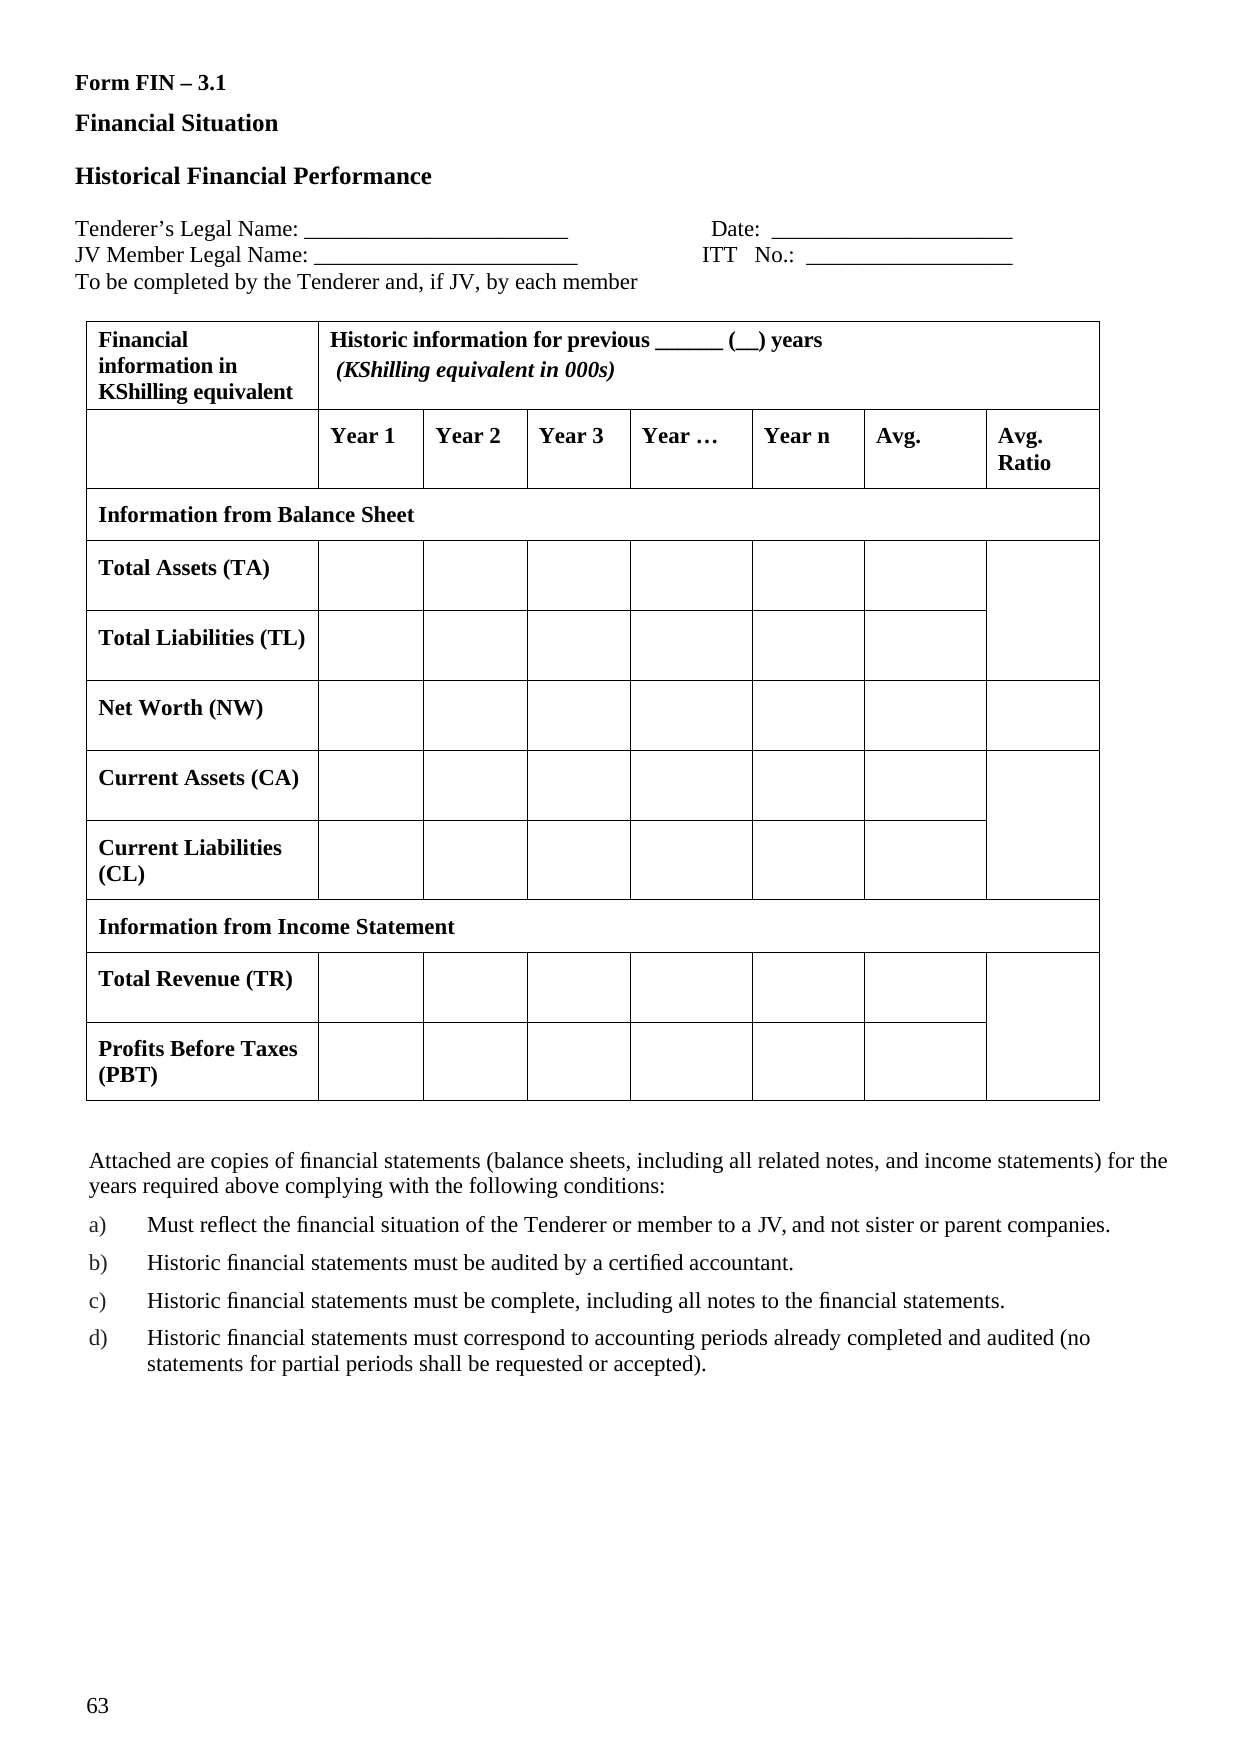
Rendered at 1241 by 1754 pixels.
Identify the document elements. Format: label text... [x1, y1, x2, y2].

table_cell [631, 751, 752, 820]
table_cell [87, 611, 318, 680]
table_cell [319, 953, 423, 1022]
list Must reﬂect the ﬁnancial situation of the Tenderer or member to a JV, and not sister or parent companies. [88, 1211, 1186, 1237]
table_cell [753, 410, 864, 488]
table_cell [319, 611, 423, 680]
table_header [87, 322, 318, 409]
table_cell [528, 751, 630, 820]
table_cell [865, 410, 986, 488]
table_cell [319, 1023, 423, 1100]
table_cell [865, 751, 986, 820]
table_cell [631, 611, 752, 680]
text To be completed by the Tenderer and, if JV, by each member [75, 268, 1186, 294]
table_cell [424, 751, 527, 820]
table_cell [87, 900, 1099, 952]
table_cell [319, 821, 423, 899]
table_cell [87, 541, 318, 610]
text Tenderer’s Legal Name: _______________________ Date: _____________________ [75, 215, 1186, 241]
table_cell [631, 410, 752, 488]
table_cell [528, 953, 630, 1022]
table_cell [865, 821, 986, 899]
text Attached are copies of ﬁnancial statements (balance sheets, including all related notes, and income statements) for the years required above complying with the following conditions: [88, 1149, 1186, 1199]
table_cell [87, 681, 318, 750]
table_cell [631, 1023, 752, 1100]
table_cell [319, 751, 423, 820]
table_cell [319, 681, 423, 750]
list Historic ﬁnancial statements must be complete, including all notes to the ﬁnancial statements. [88, 1287, 1186, 1313]
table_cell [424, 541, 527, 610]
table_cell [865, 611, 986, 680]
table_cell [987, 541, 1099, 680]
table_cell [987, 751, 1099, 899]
list Historic ﬁnancial statements must correspond to accounting periods already completed and audited (no statements for partial periods shall be requested or accepted). [88, 1326, 1151, 1376]
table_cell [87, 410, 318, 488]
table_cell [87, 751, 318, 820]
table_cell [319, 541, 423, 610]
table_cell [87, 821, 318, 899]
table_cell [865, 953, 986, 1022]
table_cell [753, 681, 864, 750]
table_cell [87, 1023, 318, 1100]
text JV Member Legal Name: _______________________ ITT No.: __________________ [75, 241, 1186, 268]
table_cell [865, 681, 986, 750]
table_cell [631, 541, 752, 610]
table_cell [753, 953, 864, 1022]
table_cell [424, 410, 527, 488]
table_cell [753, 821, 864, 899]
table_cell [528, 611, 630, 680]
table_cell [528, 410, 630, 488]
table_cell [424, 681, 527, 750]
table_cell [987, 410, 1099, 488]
text Form FIN – 3.1 [75, 69, 1186, 95]
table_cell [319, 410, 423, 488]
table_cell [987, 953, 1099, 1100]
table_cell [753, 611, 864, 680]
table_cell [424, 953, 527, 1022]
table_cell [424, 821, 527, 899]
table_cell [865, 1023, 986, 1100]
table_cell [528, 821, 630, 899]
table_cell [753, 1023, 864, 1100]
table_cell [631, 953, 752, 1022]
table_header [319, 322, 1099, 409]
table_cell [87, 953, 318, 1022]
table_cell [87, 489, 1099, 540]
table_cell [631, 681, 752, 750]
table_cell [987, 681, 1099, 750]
subtitle Historical Financial Performance [75, 161, 1186, 190]
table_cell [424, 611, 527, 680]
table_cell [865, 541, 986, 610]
text Financial Situation [75, 108, 1186, 136]
list Historic ﬁnancial statements must be audited by a certiﬁed accountant. [88, 1249, 1186, 1275]
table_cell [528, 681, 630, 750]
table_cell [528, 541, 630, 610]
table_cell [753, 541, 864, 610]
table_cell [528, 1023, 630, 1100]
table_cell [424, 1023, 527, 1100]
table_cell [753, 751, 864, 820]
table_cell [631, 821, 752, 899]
